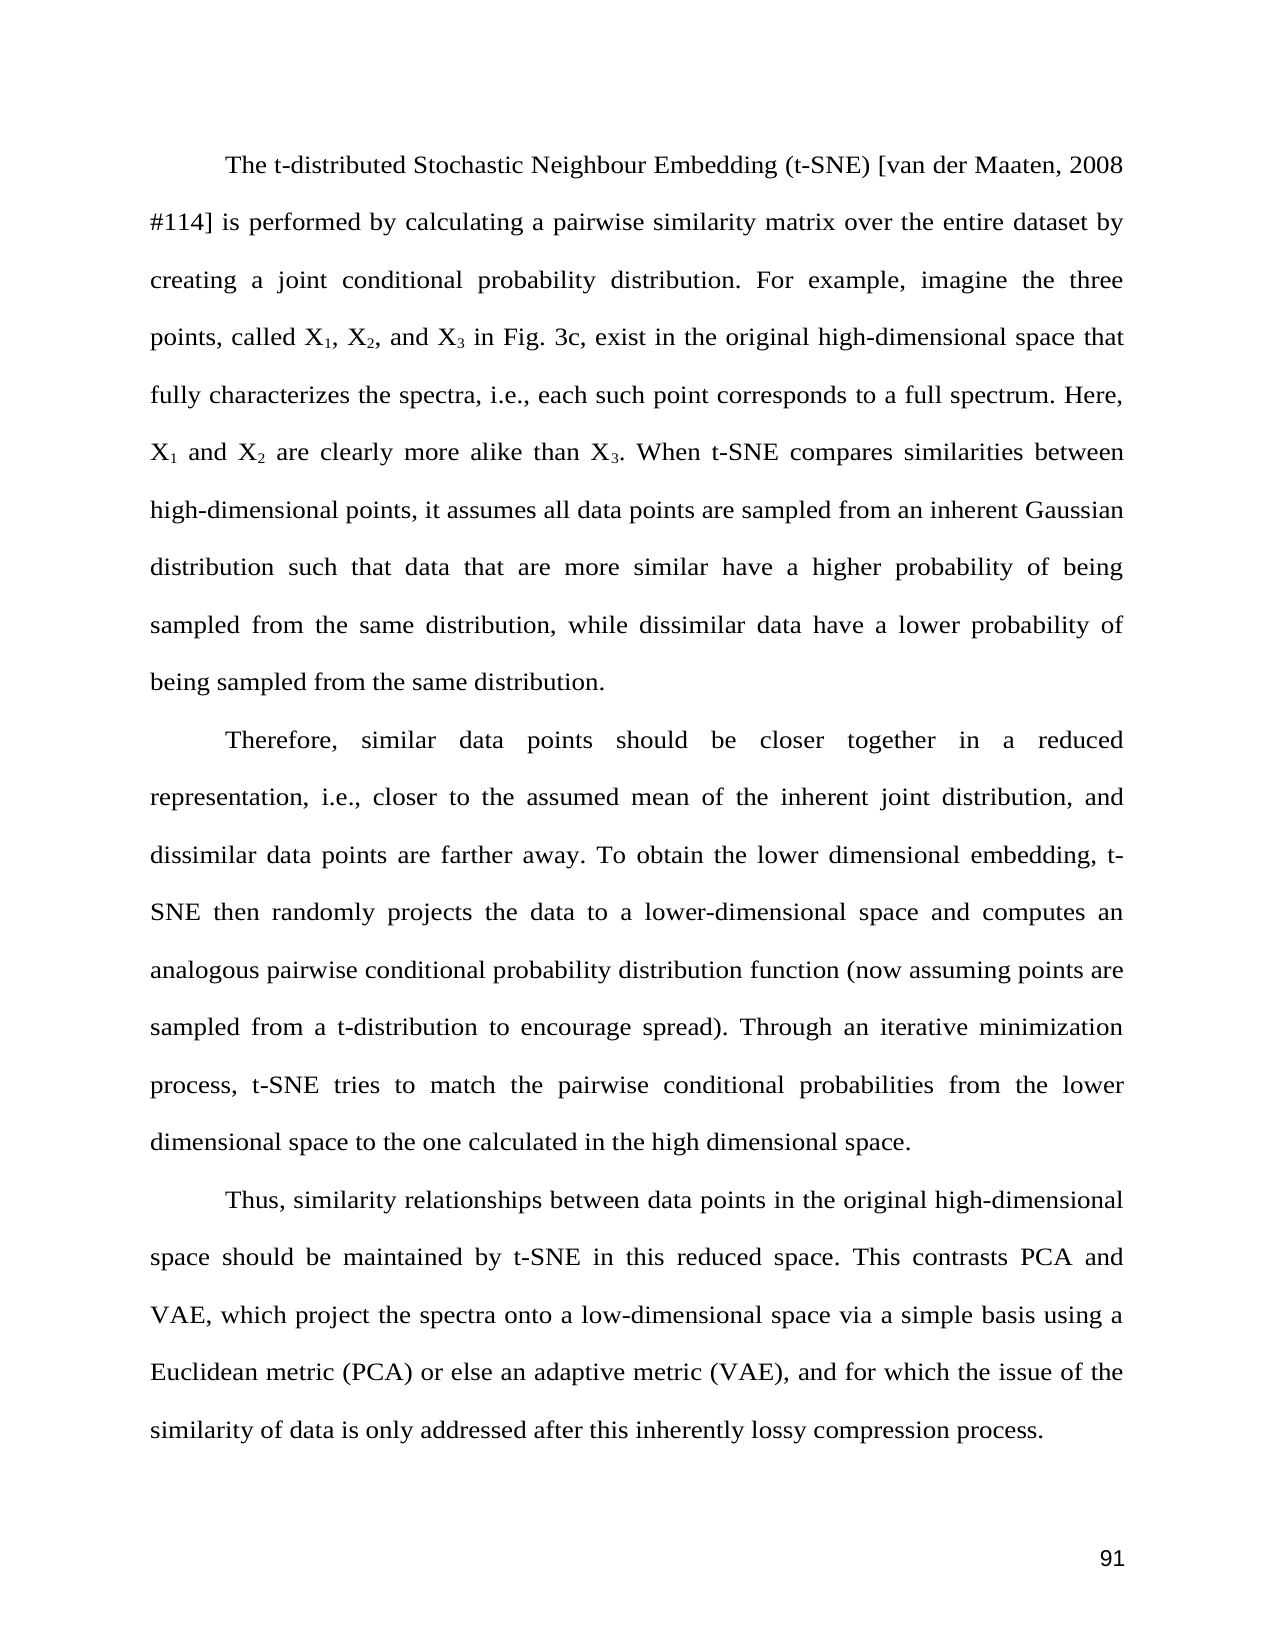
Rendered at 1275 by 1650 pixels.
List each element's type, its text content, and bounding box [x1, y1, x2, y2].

text Thus, similarity relationships between data points in the original high-dimensional space should be maintained by t-SNE in this reduced space. This contrasts PCA and VAE, which project the spectra onto a low-dimensional space via a simple basis using a Euclidean metric (PCA) or else an adaptive metric (VAE), and for which the issue of the similarity of data is only addressed after this inherently lossy compression process. [150, 1185, 1125, 1444]
text Therefore, similar data points should be closer together in a reduced representation, i.e., closer to the assumed mean of the inherent joint distribution, and dissimilar data points are farther away. To obtain the lower dimensional embedding, t-SNE then randomly projects the data to a lower-dimensional space and computes an analogous pairwise conditional probability distribution function (now assuming points are sampled from a t-distribution to encourage spread). Through an iterative minimization process, t-SNE tries to match the pairwise conditional probabilities from the lower dimensional space to the one calculated in the high dimensional space. [150, 725, 1125, 1156]
text The t-distributed Stochastic Neighbour Embedding (t-SNE) [van der Maaten, 2008 #114] is performed by calculating a pairwise similarity matrix over the entire dataset by creating a joint conditional probability distribution. For example, imagine the three points, called X1, X2, and X3 in Fig. 3c, exist in the original high-dimensional space that fully characterizes the spectra, i.e., each such point corresponds to a full spectrum. Here, X1 and X2 are clearly more alike than X3. When t-SNE compares similarities between high-dimensional points, it assumes all data points are sampled from an inherent Gaussian distribution such that data that are more similar have a higher probability of being sampled from the same distribution, while dissimilar data have a lower probability of being sampled from the same distribution. [150, 150, 1125, 696]
